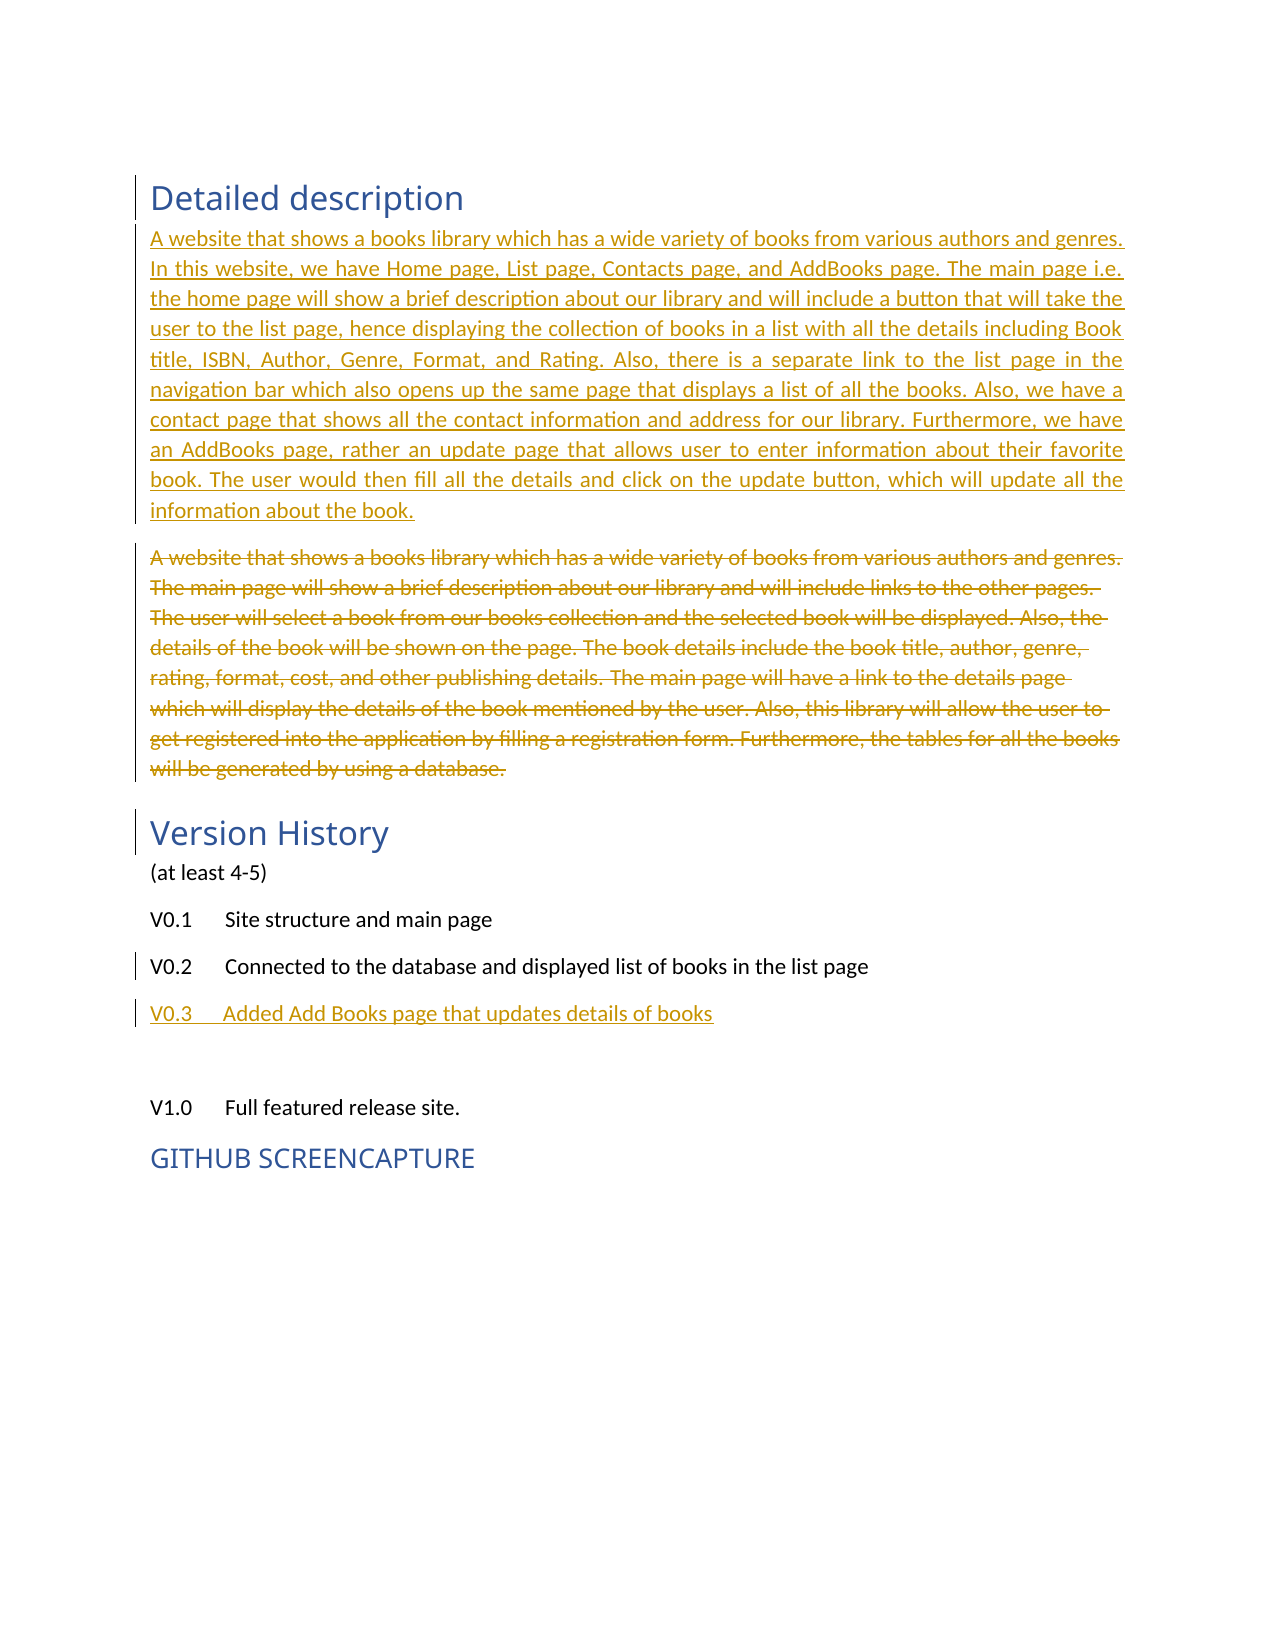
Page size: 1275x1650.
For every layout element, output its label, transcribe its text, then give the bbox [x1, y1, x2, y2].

text V1.0 Full featured release site. [150, 1093, 1125, 1121]
text V0.1 Site structure and main page [150, 905, 1125, 933]
text V0.2 Connected to the database and displayed list of books in the list page [150, 952, 1125, 980]
subtitle Version History [150, 809, 1125, 855]
subtitle Detailed description [150, 175, 1125, 220]
text (at least 4-5) [150, 858, 1125, 886]
subtitle GITHUB SCREENCAPTURE [150, 1139, 1125, 1176]
